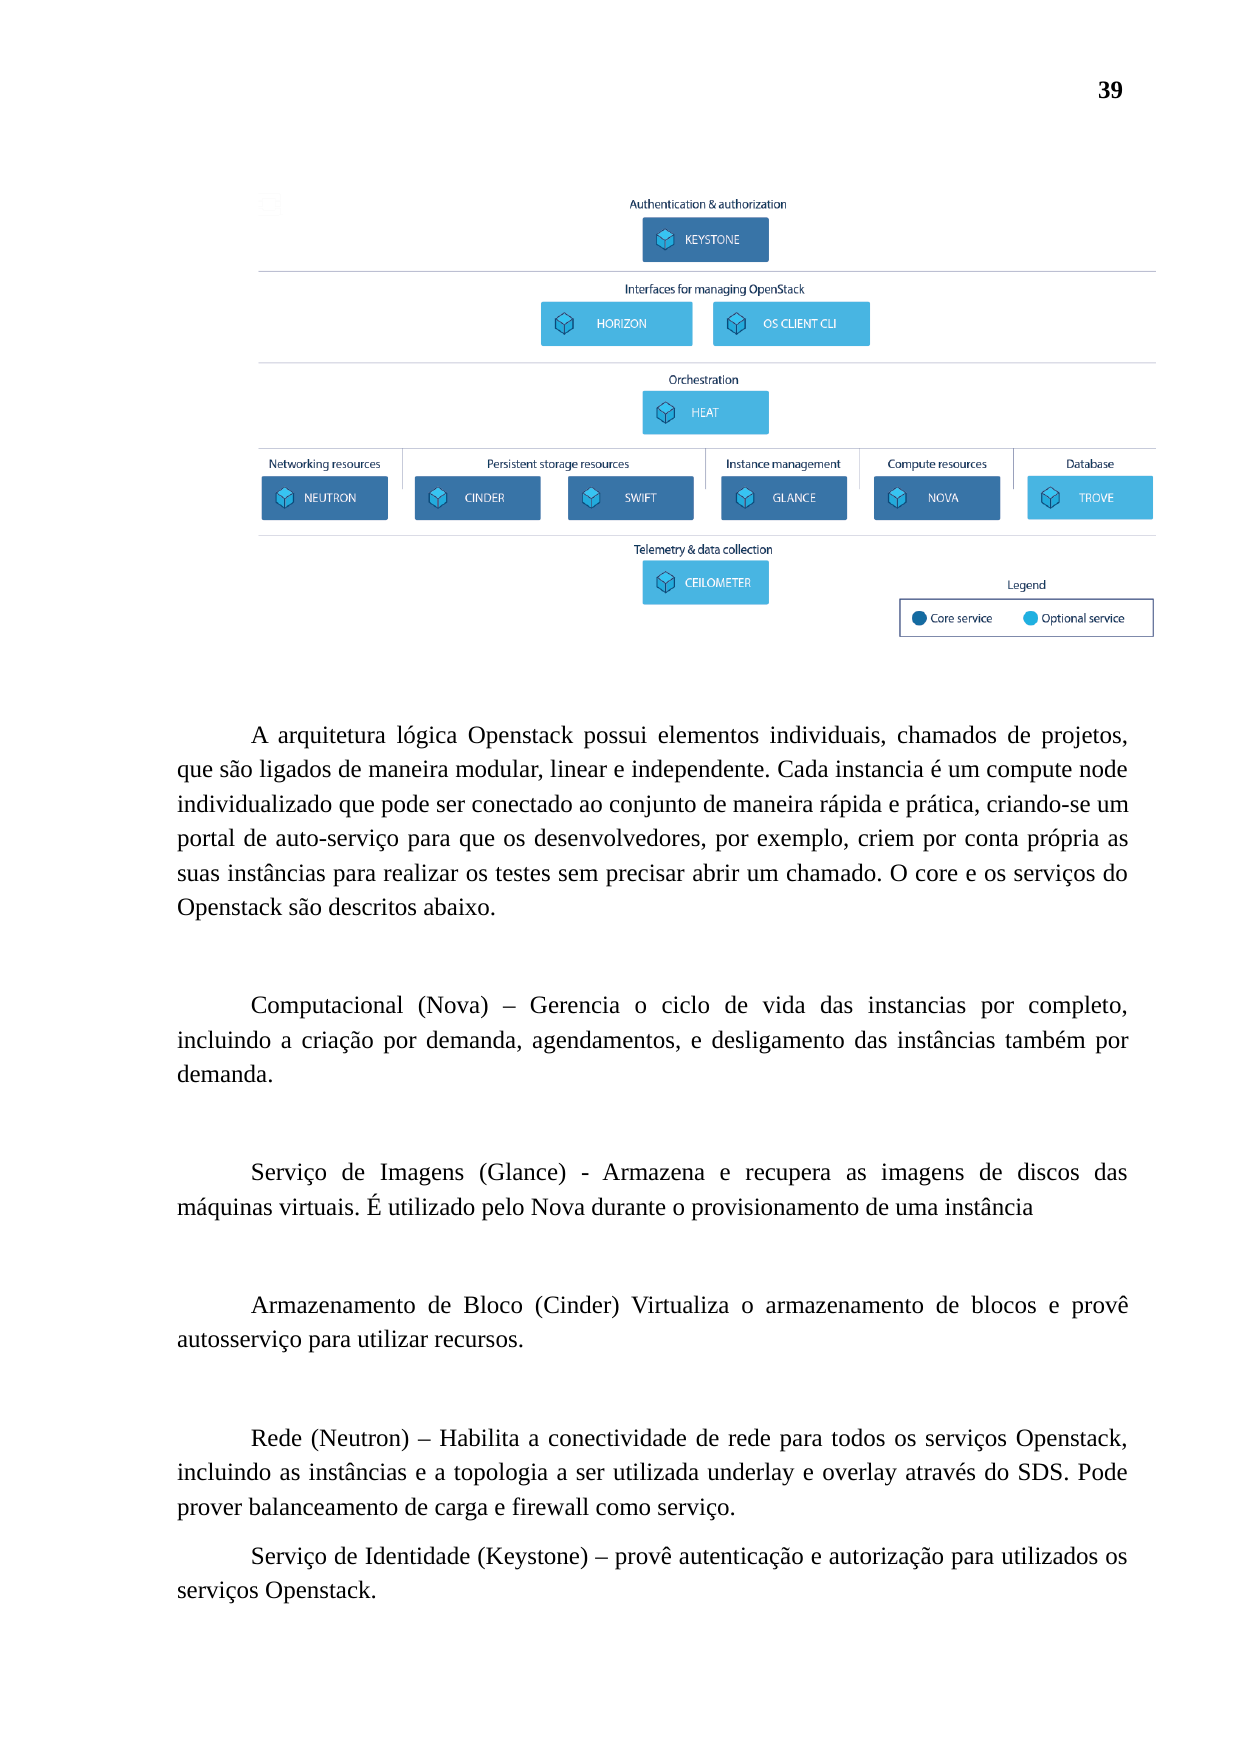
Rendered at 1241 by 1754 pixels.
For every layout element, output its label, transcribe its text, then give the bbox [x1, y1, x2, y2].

text Rede (Neutron) – Habilita a conectividade de rede para todos os serviços Openstack, incluindo as instâncias e a topologia a ser utilizada underlay e overlay através do SDS. Pode prover balanceamento de carga e firewall como serviço. [177, 1423, 1129, 1520]
text Serviço de Imagens (Glance) - Armazena e recupera as imagens de discos das máquinas virtuais. É utilizado pelo Nova durante o provisionamento de uma instância [177, 1157, 1129, 1221]
text Computacional (Nova) – Gerencia o ciclo de vida das instancias por completo, incluindo a criação por demanda, agendamentos, e desligamento das instâncias também por demanda. [177, 990, 1129, 1088]
picture [250, 186, 1164, 651]
text A arquitetura lógica Openstack possui elementos individuais, chamados de projetos, que são ligados de maneira modular, linear e independente. Cada instancia é um compute node individualizado que pode ser conectado ao conjunto de maneira rápida e prática, criando-se um portal de auto-serviço para que os desenvolvedores, por exemplo, criem por conta própria as suas instâncias para realizar os testes sem precisar abrir um chamado. O core e os serviços do Openstack são descritos abaixo. [177, 720, 1129, 921]
text Serviço de Identidade (Keystone) – provê autenticação e autorização para utilizados os serviços Openstack. [177, 1541, 1129, 1604]
text Armazenamento de Bloco (Cinder) Virtualiza o armazenamento de blocos e provê autosserviço para utilizar recursos. [177, 1290, 1129, 1353]
